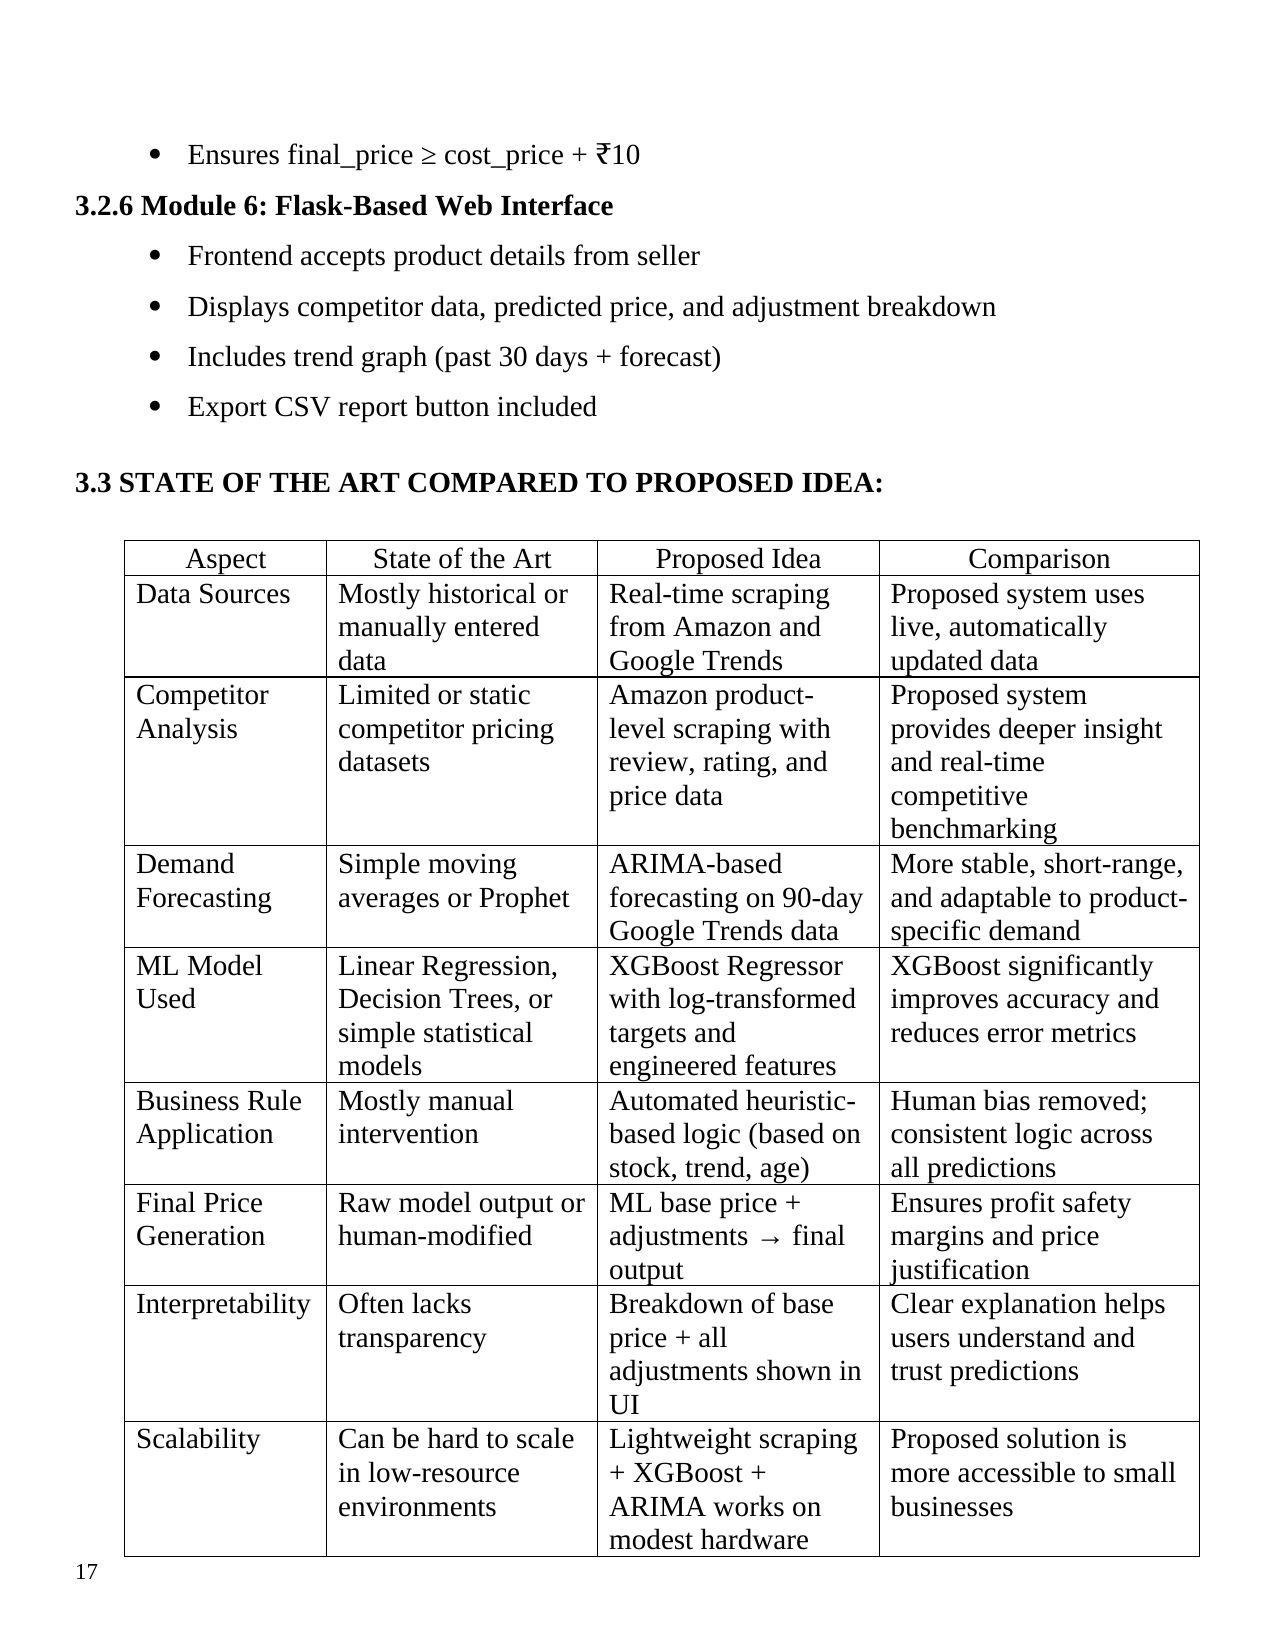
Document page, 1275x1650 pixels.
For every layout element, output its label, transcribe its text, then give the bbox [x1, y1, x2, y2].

table_cell Can be hard to scale in low-resource environments [327, 1422, 597, 1556]
table_cell ARIMA-based forecasting on 90-day Google Trends data [598, 846, 879, 947]
table_cell Raw model output or human-modified [327, 1185, 597, 1285]
table_cell Lightweight scraping + XGBoost + ARIMA works on modest hardware [598, 1422, 879, 1556]
table_cell Mostly manual intervention [327, 1083, 597, 1184]
table_cell Proposed system provides deeper insight and real-time competitive benchmarking [880, 678, 1199, 845]
table_cell Interpretability [125, 1286, 326, 1421]
subtitle Ensures final_price ≥ cost_price + ₹10 [150, 137, 1200, 171]
table_cell Automated heuristic-based logic (based on stock, trend, age) [598, 1083, 879, 1184]
table_cell More stable, short-range, and adaptable to product-specific demand [880, 846, 1199, 947]
table_header Aspect [125, 541, 326, 575]
table_cell ML base price + adjustments → final output [598, 1185, 879, 1285]
table_cell Amazon product-level scraping with review, rating, and price data [598, 678, 879, 845]
text 3.3 STATE OF THE ART COMPARED TO PROPOSED IDEA: [75, 465, 1200, 498]
table_cell Demand Forecasting [125, 846, 326, 947]
table_cell Clear explanation helps users understand and trust predictions [880, 1286, 1199, 1421]
table_cell Data Sources [125, 576, 326, 676]
table_cell Final Price Generation [125, 1185, 326, 1285]
table_cell Limited or static competitor pricing datasets [327, 678, 597, 845]
table_cell Ensures profit safety margins and price justification [880, 1185, 1199, 1285]
table_header Proposed Idea [598, 541, 879, 575]
subtitle 3.2.6 Module 6: Flask-Based Web Interface [75, 188, 1200, 221]
table_cell XGBoost Regressor with log-transformed targets and engineered features [598, 948, 879, 1082]
table_cell Simple moving averages or Prophet [327, 846, 597, 947]
table_cell ML Model Used [125, 948, 326, 1082]
table_cell Scalability [125, 1422, 326, 1556]
table_cell Proposed system uses live, automatically updated data [880, 576, 1199, 676]
table_cell Human bias removed; consistent logic across all predictions [880, 1083, 1199, 1184]
subtitle Export CSV report button included [150, 389, 1200, 423]
table_cell Real-time scraping from Amazon and Google Trends [598, 576, 879, 676]
subtitle Displays competitor data, predicted price, and adjustment breakdown [150, 289, 1200, 322]
table_cell Breakdown of base price + all adjustments shown in UI [598, 1286, 879, 1421]
table_cell Proposed solution is more accessible to small businesses [880, 1422, 1199, 1556]
table_header State of the Art [327, 541, 597, 575]
table_cell XGBoost significantly improves accuracy and reduces error metrics [880, 948, 1199, 1082]
table_header Comparison [880, 541, 1199, 575]
table_cell Linear Regression, Decision Trees, or simple statistical models [327, 948, 597, 1082]
table_cell Competitor Analysis [125, 678, 326, 845]
subtitle Frontend accepts product details from seller [150, 238, 1200, 272]
table_cell Business Rule Application [125, 1083, 326, 1184]
table_cell Often lacks transparency [327, 1286, 597, 1421]
subtitle Includes trend graph (past 30 days + forecast) [150, 339, 1200, 373]
table_cell Mostly historical or manually entered data [327, 576, 597, 676]
